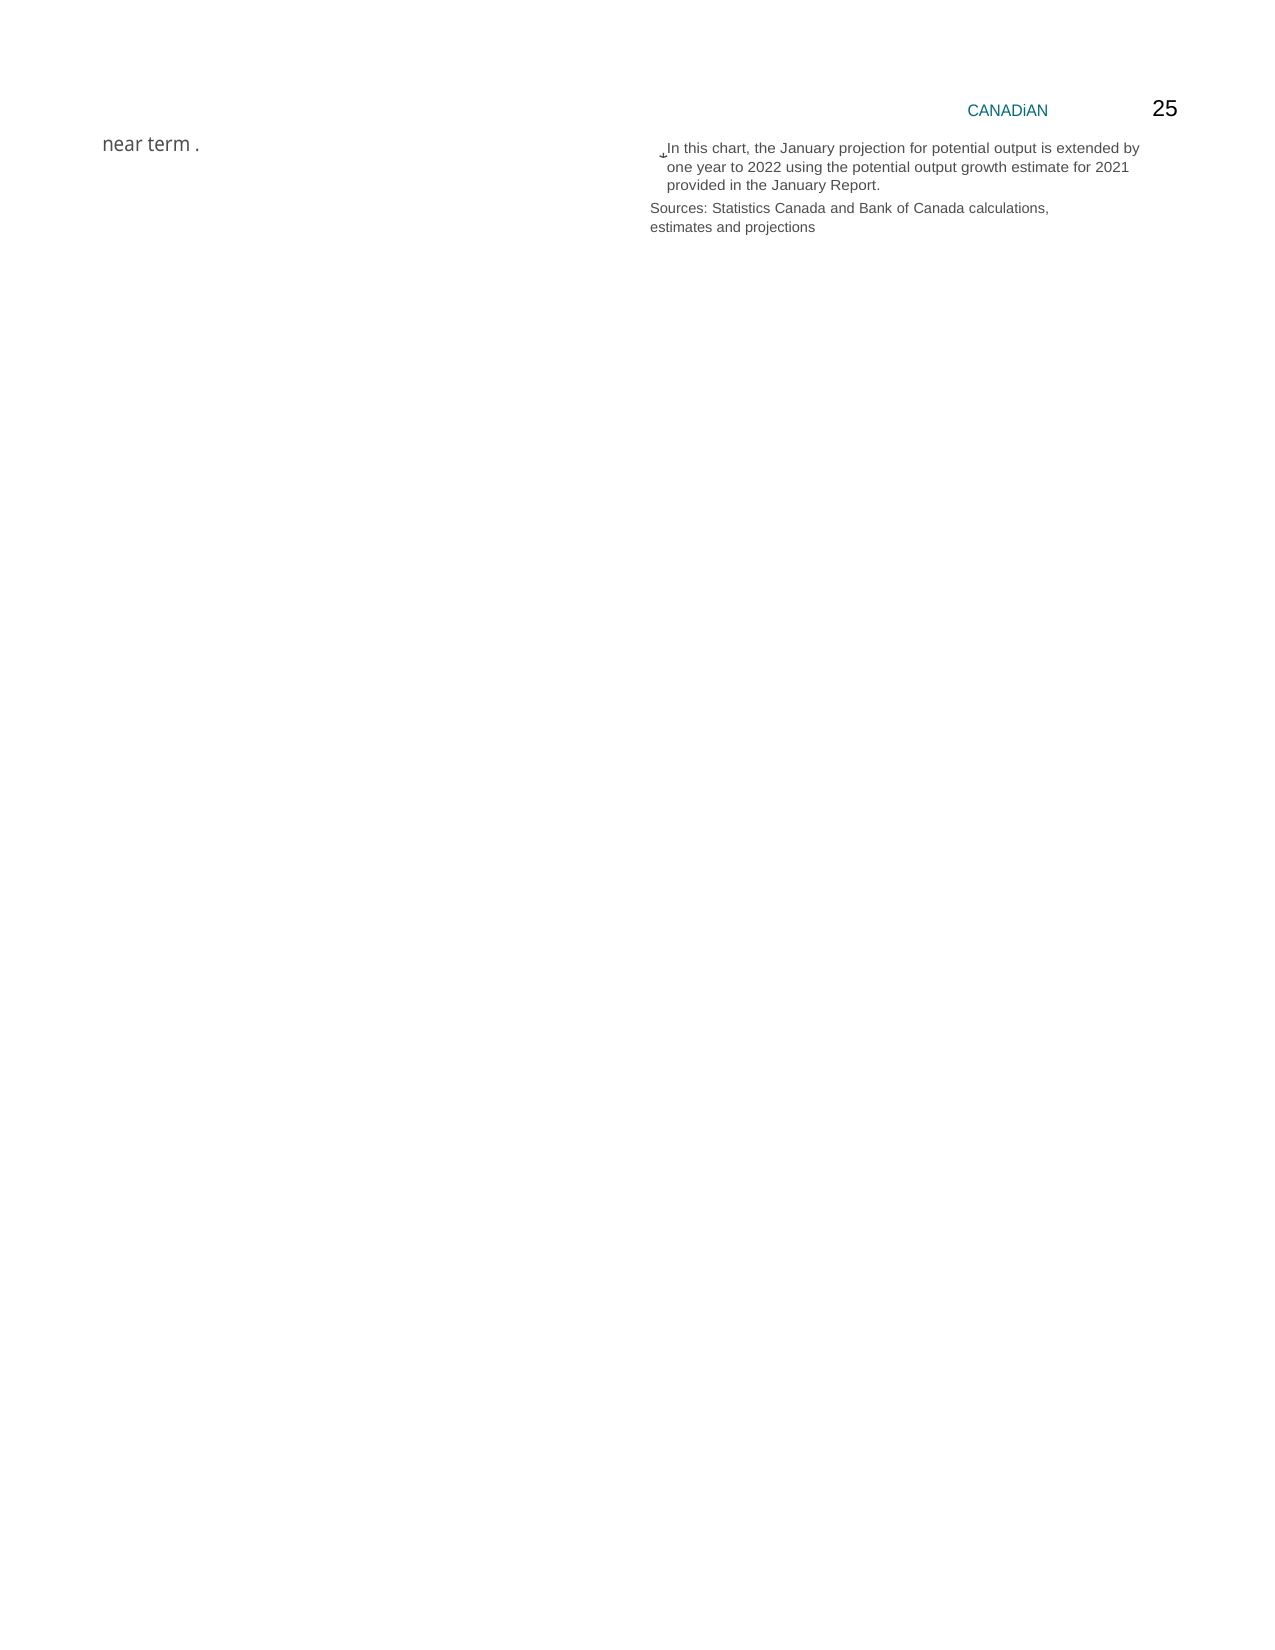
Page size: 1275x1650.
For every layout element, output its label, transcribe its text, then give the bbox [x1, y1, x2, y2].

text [102, 131, 610, 157]
text Sources: Statistics Canada and Bank of Canada calculations, estimates and projections [650, 200, 1109, 235]
text In this chart, the January projection for potential output is extended by one year to 2022 using the potential output growth estimate for 2021 provided in the January Report. [667, 140, 1159, 194]
